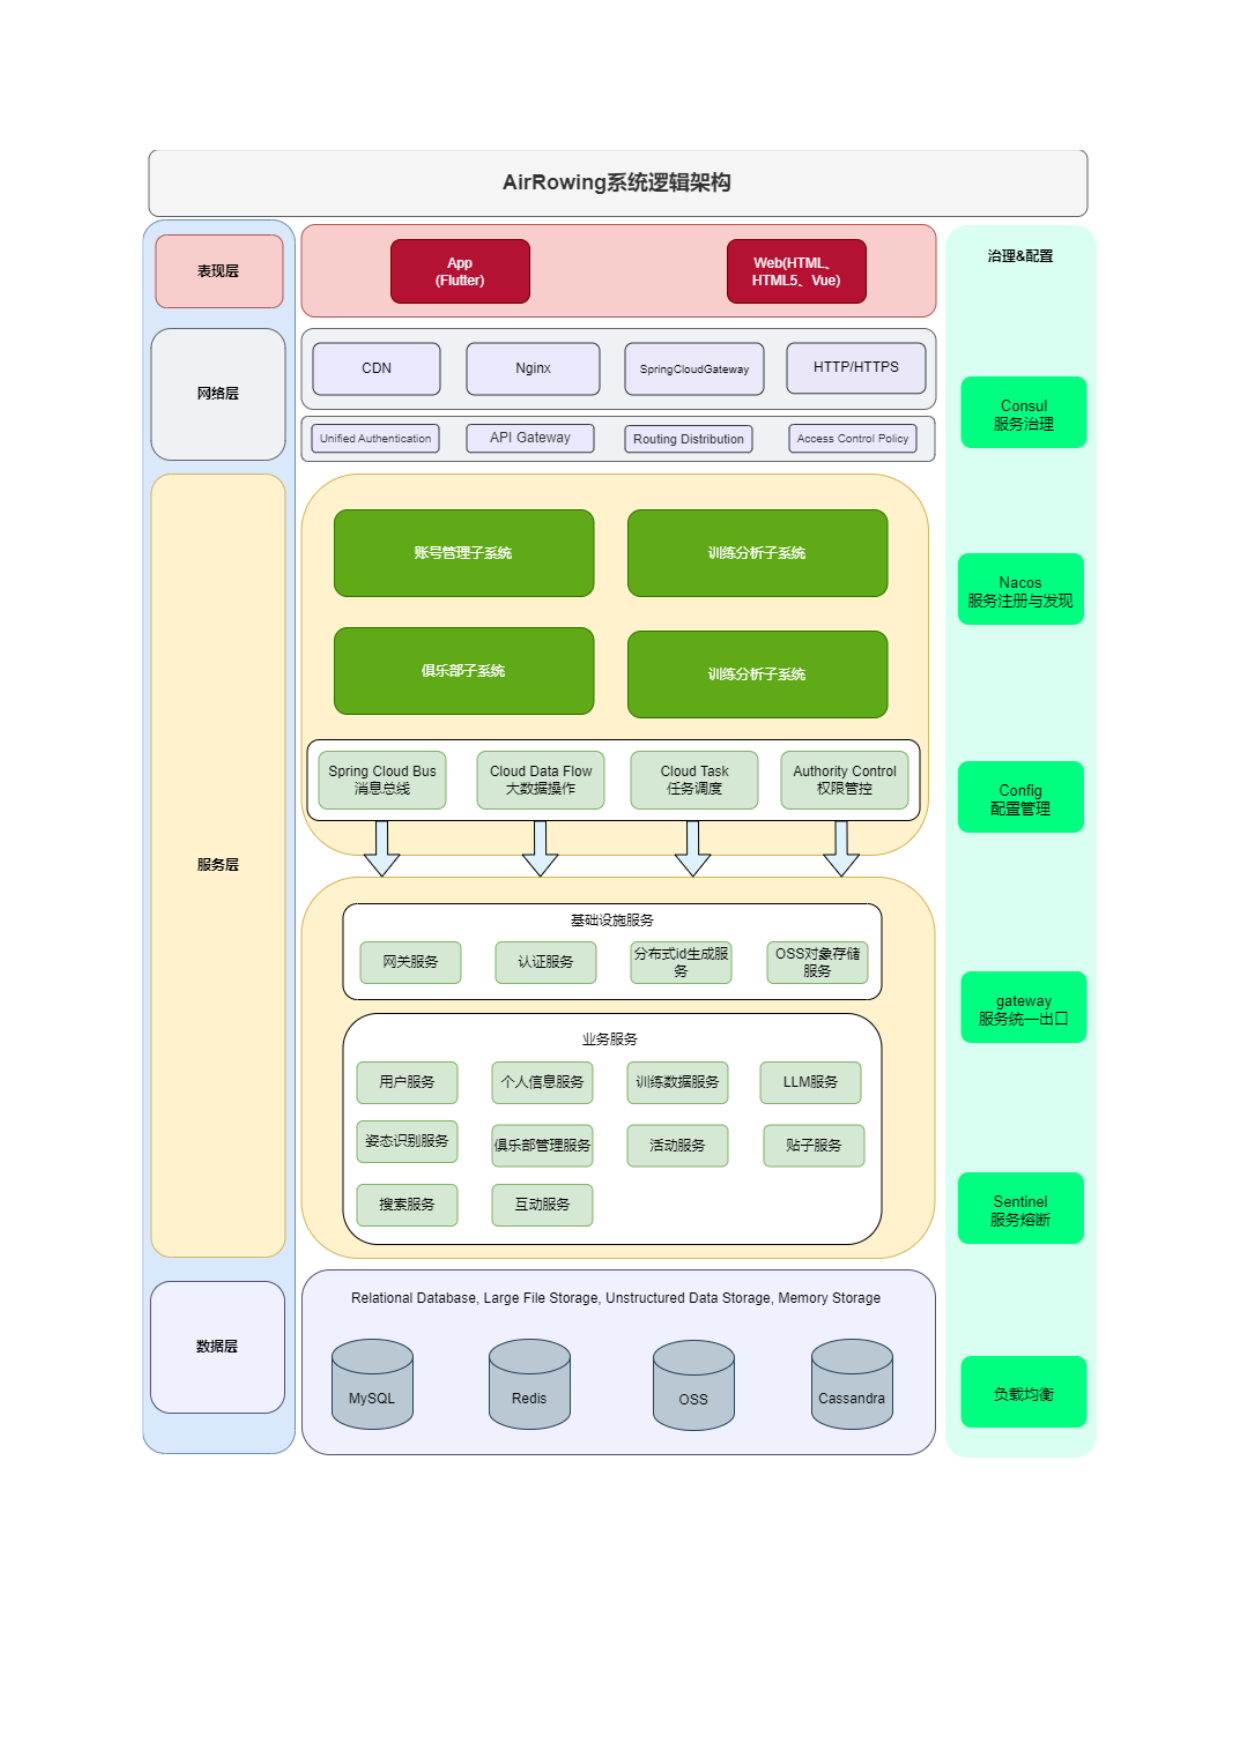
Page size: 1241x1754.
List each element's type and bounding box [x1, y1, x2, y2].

picture [142, 150, 1098, 1460]
